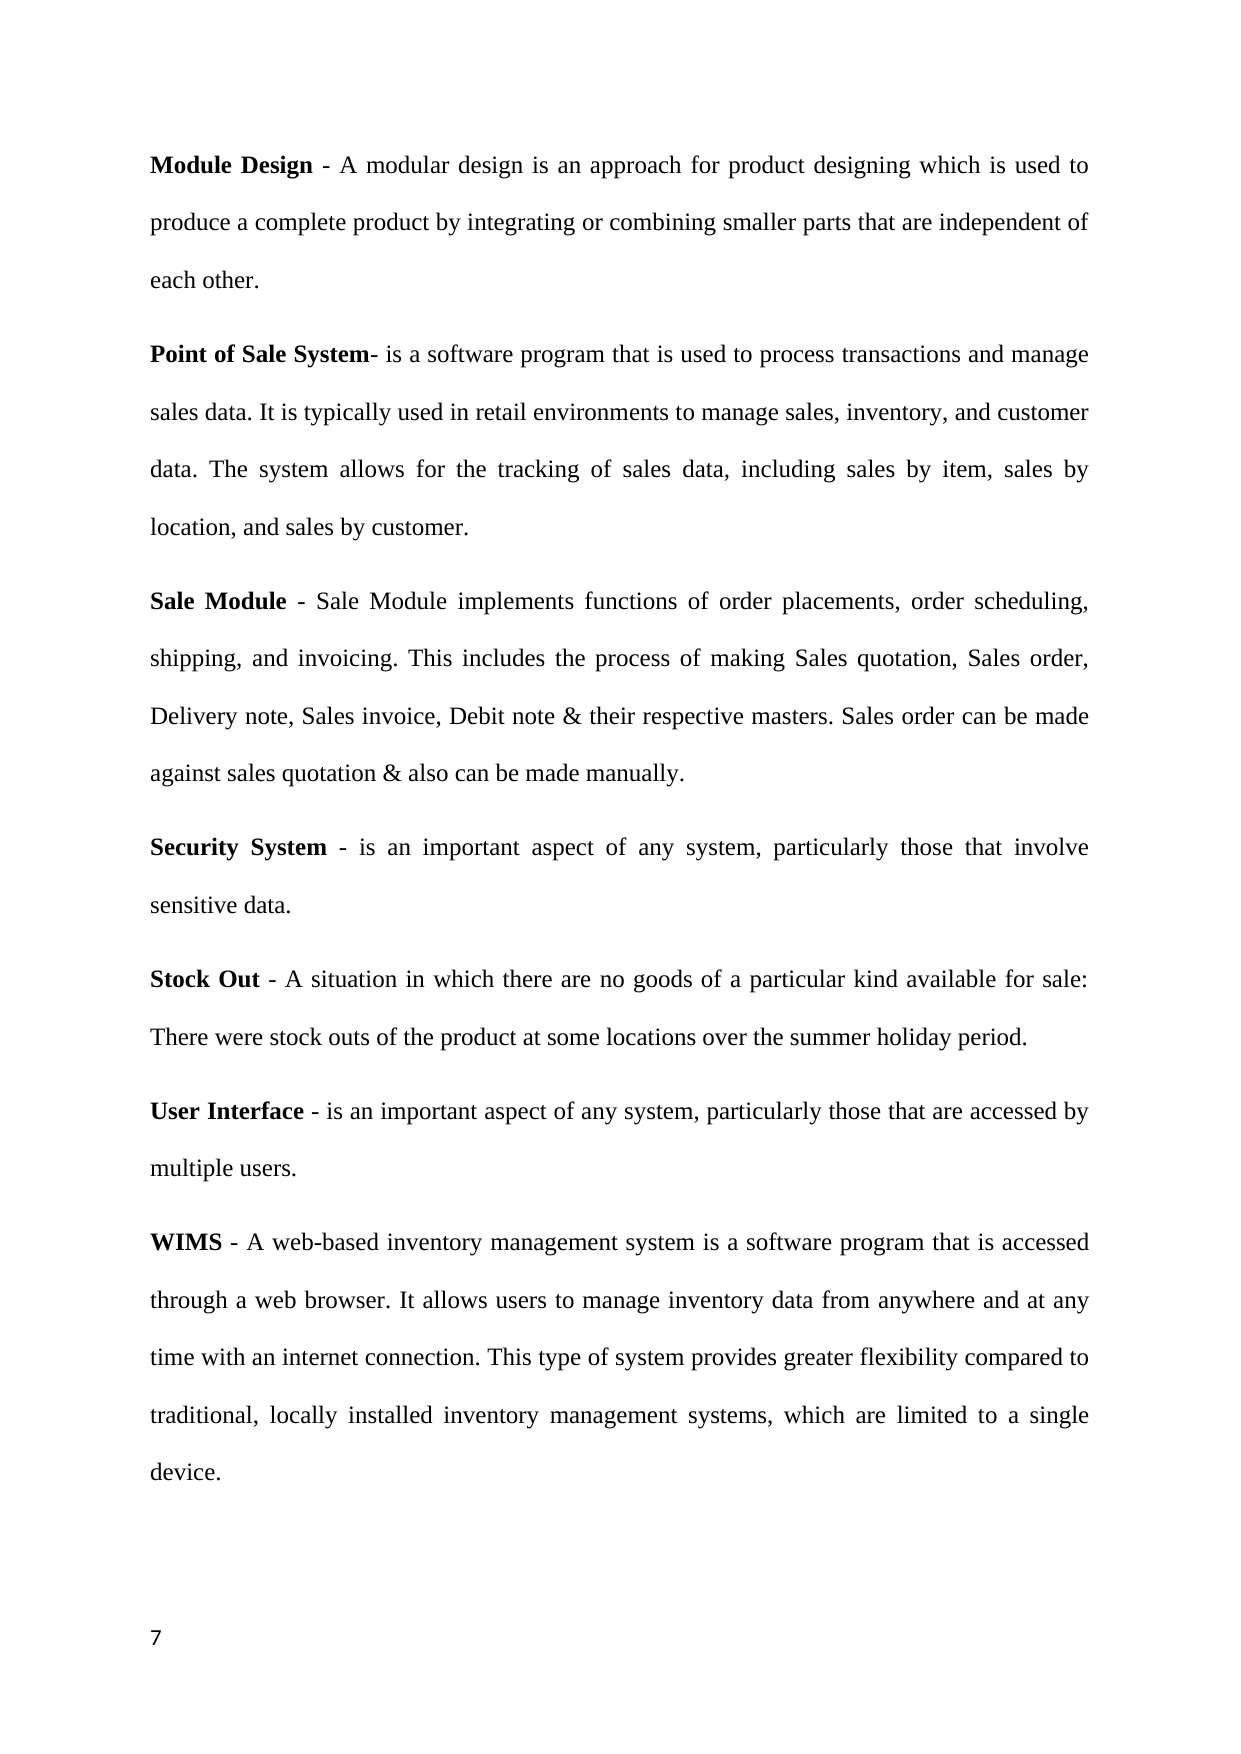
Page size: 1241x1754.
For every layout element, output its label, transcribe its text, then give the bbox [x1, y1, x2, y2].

text WIMS - A web-based inventory management system is a software program that is accessed through a web browser. It allows users to manage inventory data from anywhere and at any time with an internet connection. This type of system provides greater flexibility compared to traditional, locally installed inventory management systems, which are limited to a single device. [150, 1227, 1090, 1486]
text Security System - is an important aspect of any system, particularly those that involve sensitive data. [150, 832, 1090, 919]
text Stock Out - A situation in which there are no goods of a particular kind available for sale: There were stock outs of the product at some locations over the summer holiday period. [150, 964, 1090, 1050]
text Module Design - A modular design is an approach for product designing which is used to produce a complete product by integrating or combining smaller parts that are independent of each other. [150, 150, 1090, 294]
text Point of Sale System- is a software program that is used to process transactions and manage sales data. It is typically used in retail environments to manage sales, inventory, and customer data. The system allows for the tracking of sales data, including sales by item, sales by location, and sales by customer. [150, 339, 1090, 540]
text User Interface - is an important aspect of any system, particularly those that are accessed by multiple users. [150, 1096, 1090, 1182]
text Sale Module - Sale Module implements functions of order placements, order scheduling, shipping, and invoicing. This includes the process of making Sales quotation, Sales order, Delivery note, Sales invoice, Debit note & their respective masters. Sales order can be made against sales quotation & also can be made manually. [150, 586, 1090, 787]
